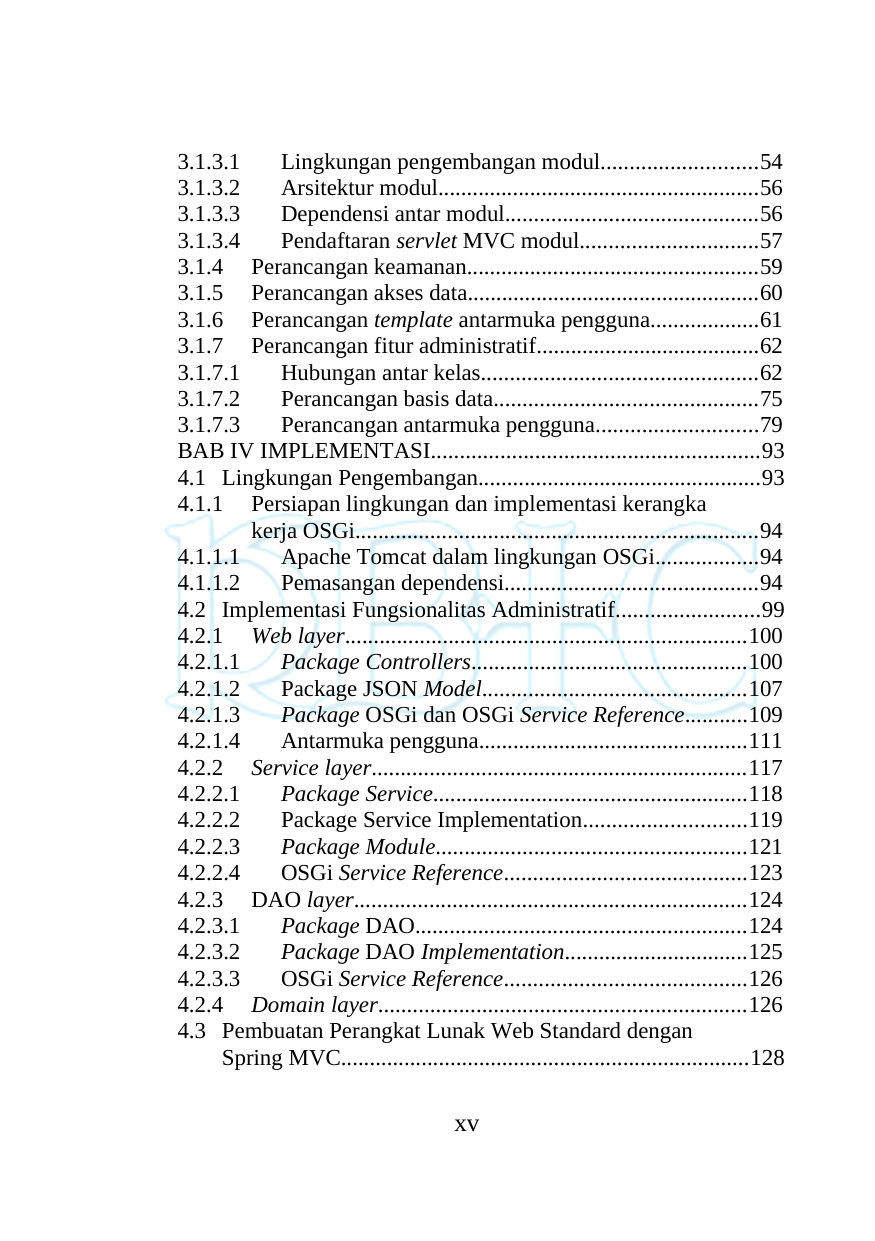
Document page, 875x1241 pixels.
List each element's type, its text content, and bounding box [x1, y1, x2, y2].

text 3.1.7.2 Perancangan basis data 75 [177, 385, 783, 411]
text 4.2.2 Service layer 117 [177, 754, 756, 780]
text 3.1.6 Perancangan template antarmuka pengguna 61 [177, 306, 756, 332]
text 4.2.1.4 Antarmuka pengguna 111 [177, 727, 783, 754]
text 4.2.3.2 Package DAO Implementation 125 [177, 938, 783, 965]
text 4.2.2.3 Package Module 121 [177, 833, 783, 859]
text 3.1.3.4 Pendaftaran servlet MVC modul 57 [177, 227, 783, 253]
text 4.2.2.1 Package Service 118 [177, 780, 783, 807]
text 4.1 Lingkungan Pengembangan 93 [177, 464, 756, 490]
text 4.1.1 Persiapan lingkungan dan implementasi kerangka kerja OSGi 94 [177, 490, 756, 543]
text 3.1.3.2 Arsitektur modul 56 [177, 174, 783, 200]
text 4.2.2.2 Package Service Implementation 119 [177, 807, 783, 833]
text 4.2.1.1 Package Controllers 100 [177, 648, 783, 675]
text 4.2 Implementasi Fungsionalitas Administratif 99 [177, 596, 756, 622]
text 3.1.5 Perancangan akses data 60 [177, 279, 756, 306]
text 4.2.2.4 OSGi Service Reference 123 [177, 859, 783, 886]
text 4.1.1.2 Pemasangan dependensi 94 [177, 569, 783, 596]
text 4.2.3 DAO layer 124 [177, 886, 756, 912]
text 4.2.4 Domain layer 126 [177, 991, 756, 1017]
text 4.2.3.1 Package DAO 124 [177, 912, 783, 938]
text 3.1.7.1 Hubungan antar kelas 62 [177, 358, 783, 385]
text 4.2.3.3 OSGi Service Reference 126 [177, 965, 783, 991]
text 3.1.4 Perancangan keamanan 59 [177, 253, 756, 279]
text 4.1.1.1 Apache Tomcat dalam lingkungan OSGi 94 [177, 543, 783, 569]
text 3.1.7 Perancangan fitur administratif 62 [177, 332, 756, 358]
text 4.2.1 Web layer 100 [177, 622, 756, 648]
text 3.1.7.3 Perancangan antarmuka pengguna 79 [177, 411, 783, 438]
text 4.2.1.3 Package OSGi dan OSGi Service Reference 109 [177, 701, 783, 727]
text 3.1.3.3 Dependensi antar modul 56 [177, 200, 783, 227]
text 3.1.3.1 Lingkungan pengembangan modul 54 [177, 148, 783, 174]
text 4.2.1.2 Package JSON Model 107 [177, 675, 783, 701]
text BAB IV IMPLEMENTASI 93 [177, 438, 753, 464]
text 4.3 Pembuatan Perangkat Lunak Web Standard dengan Spring MVC 128 [177, 1017, 756, 1070]
